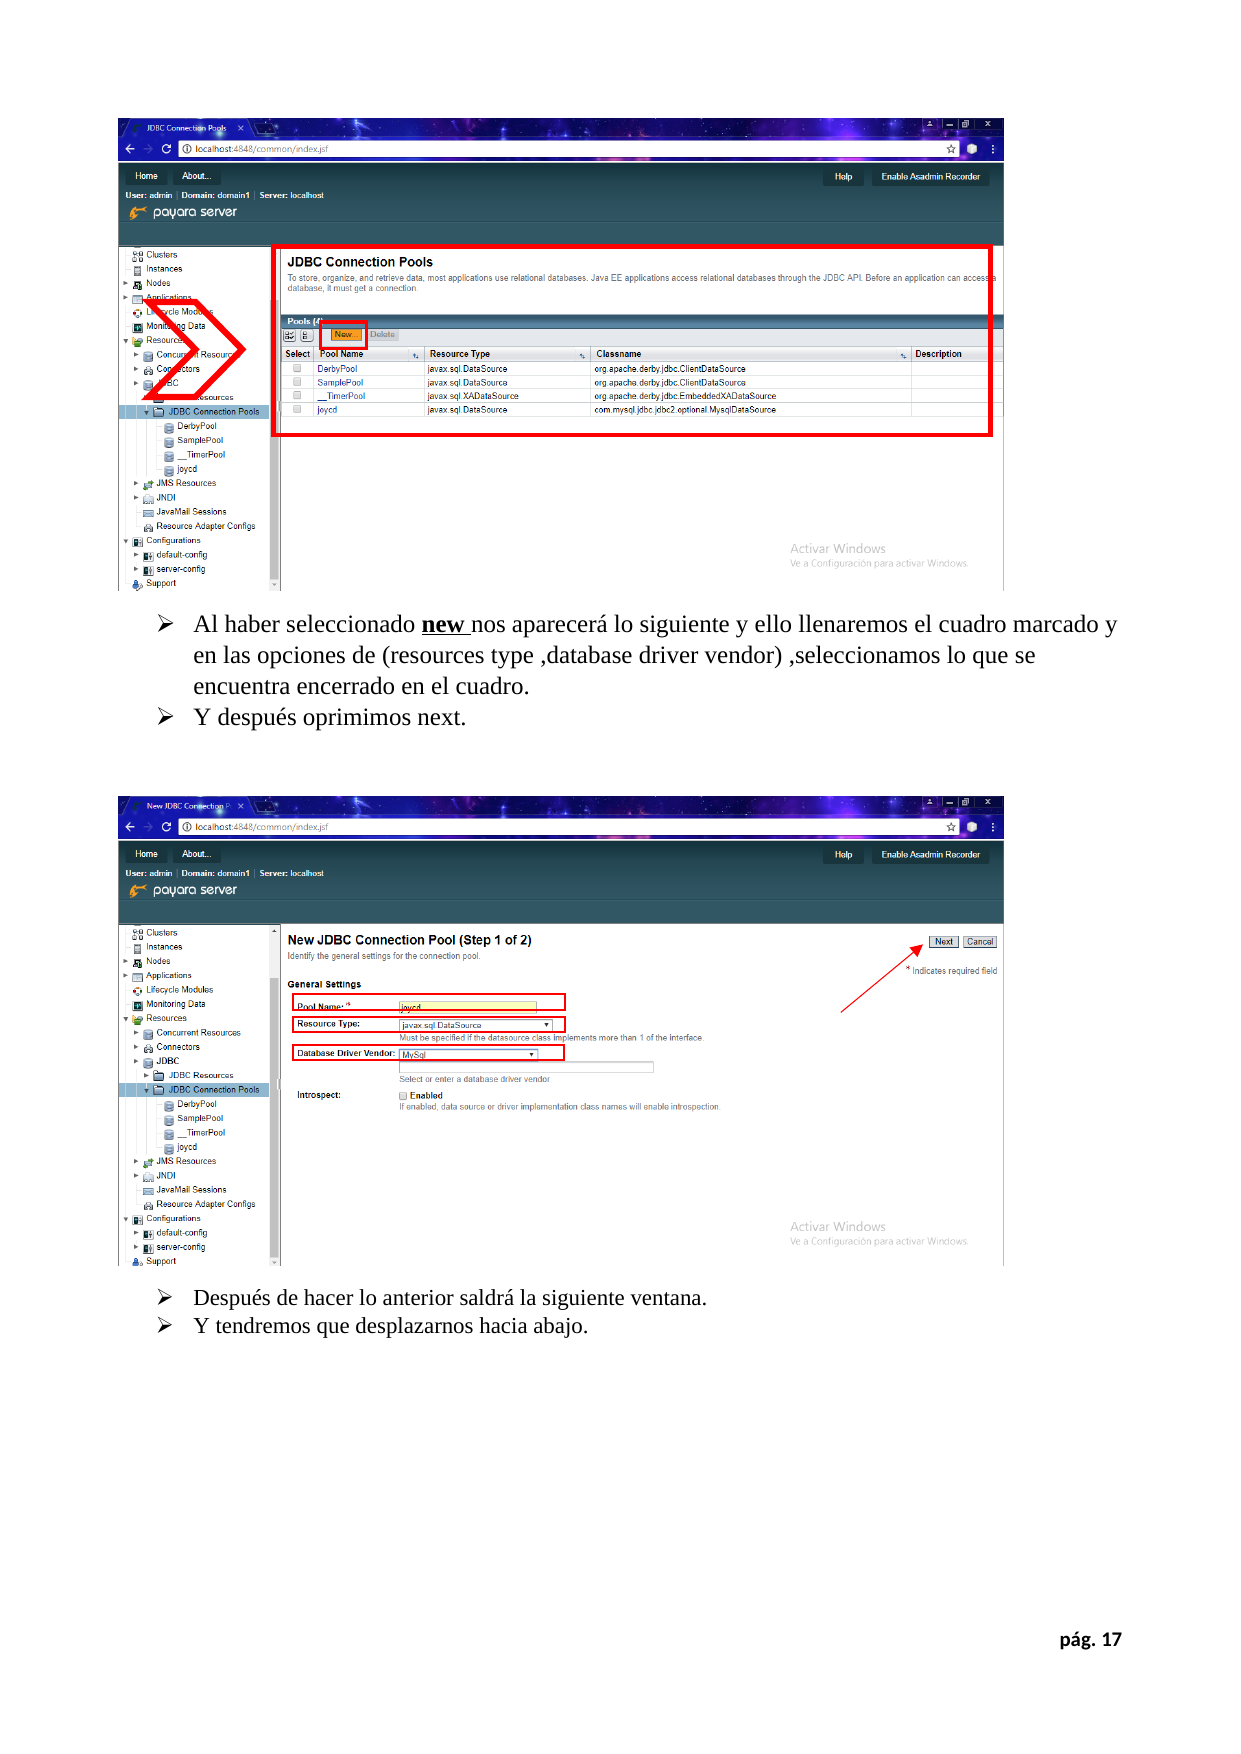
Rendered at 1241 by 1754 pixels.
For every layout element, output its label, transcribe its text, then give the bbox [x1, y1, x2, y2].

list Después de hacer lo anterior saldrá la siguiente ventana. [156, 1284, 1122, 1311]
list Y después oprimimos next. [156, 702, 1122, 731]
list Y tendremos que desplazarnos hacia abajo. [156, 1313, 1122, 1339]
picture [118, 796, 1004, 1266]
picture [118, 118, 1004, 591]
list Al haber seleccionado new nos aparecerá lo siguiente y ello llenaremos el cuadro marcado y en las opciones de (resources type ,database driver vendor) ,seleccionamos lo que se encuentra encerrado en el cuadro. [156, 609, 1122, 700]
